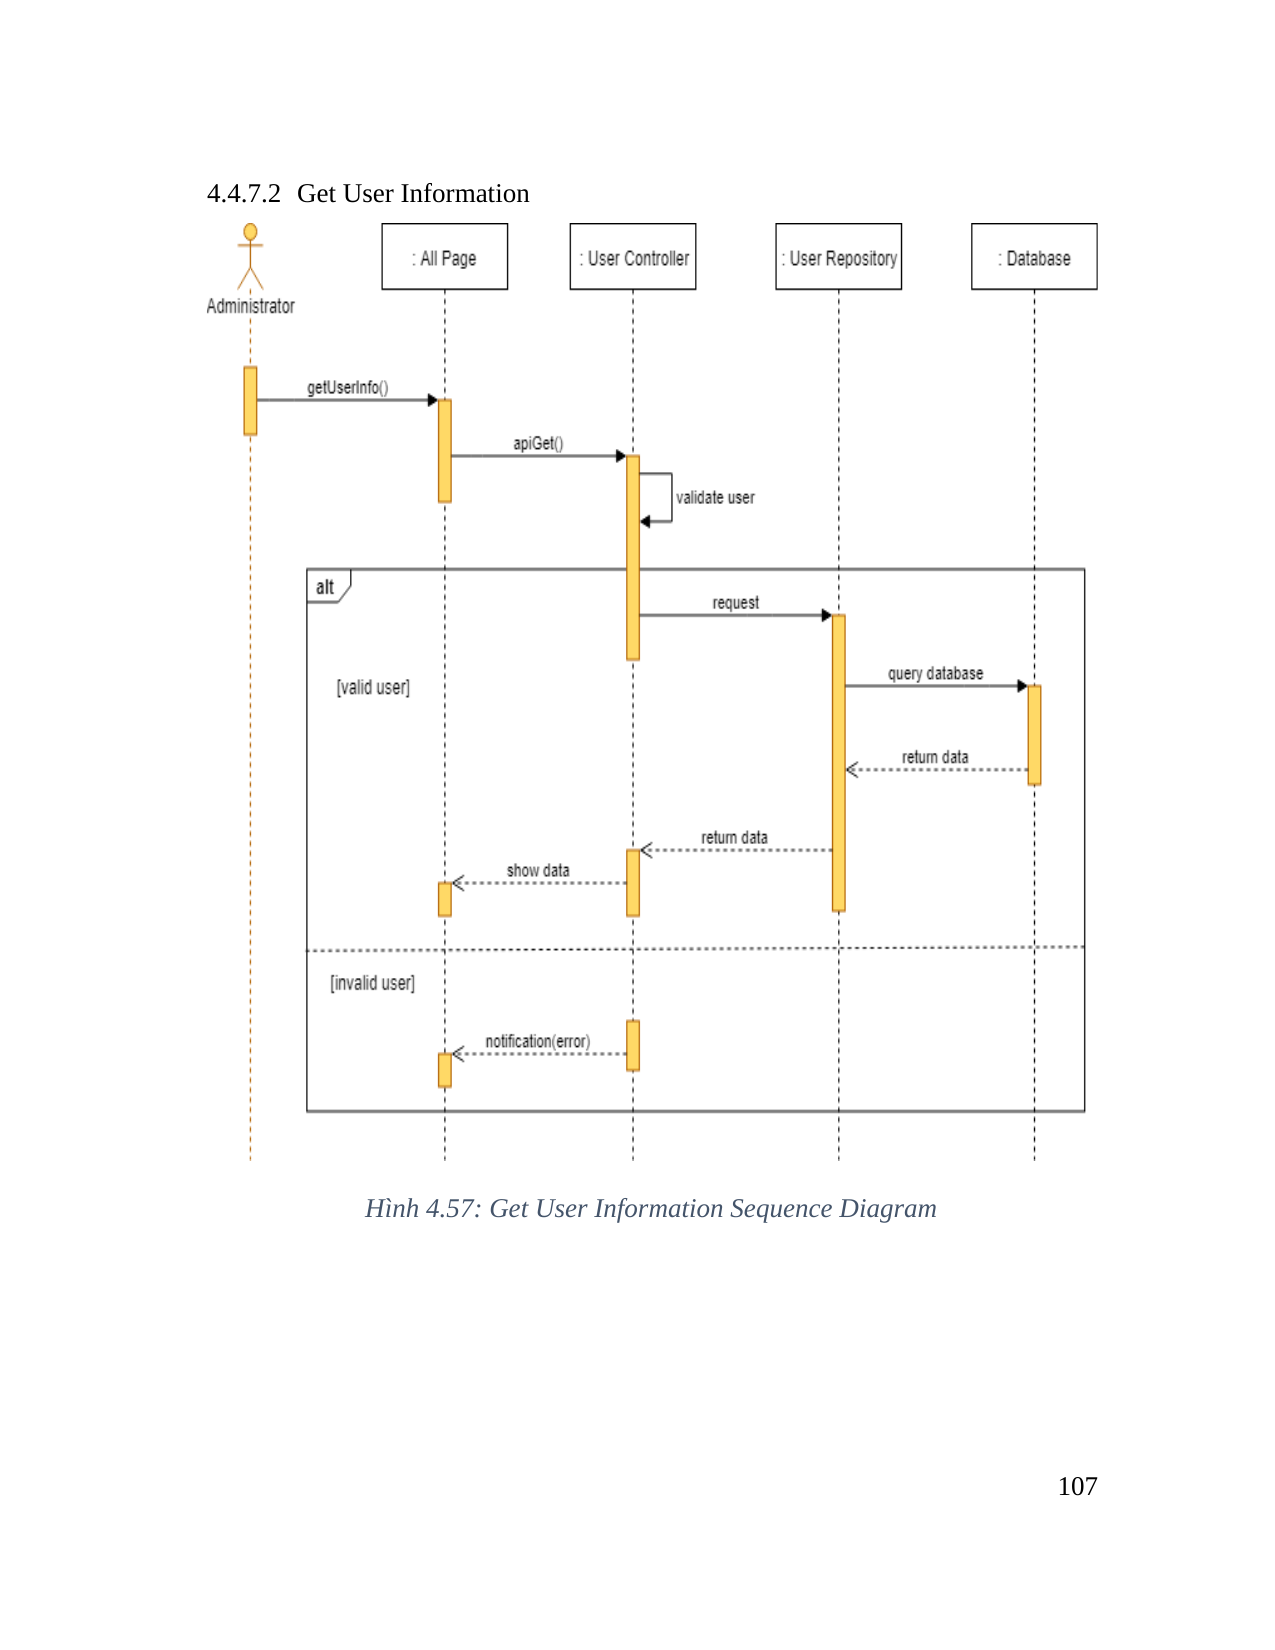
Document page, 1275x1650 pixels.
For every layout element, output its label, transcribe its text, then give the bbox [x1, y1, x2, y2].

picture [206, 223, 1098, 1161]
subtitle Get User Information [207, 177, 1098, 208]
